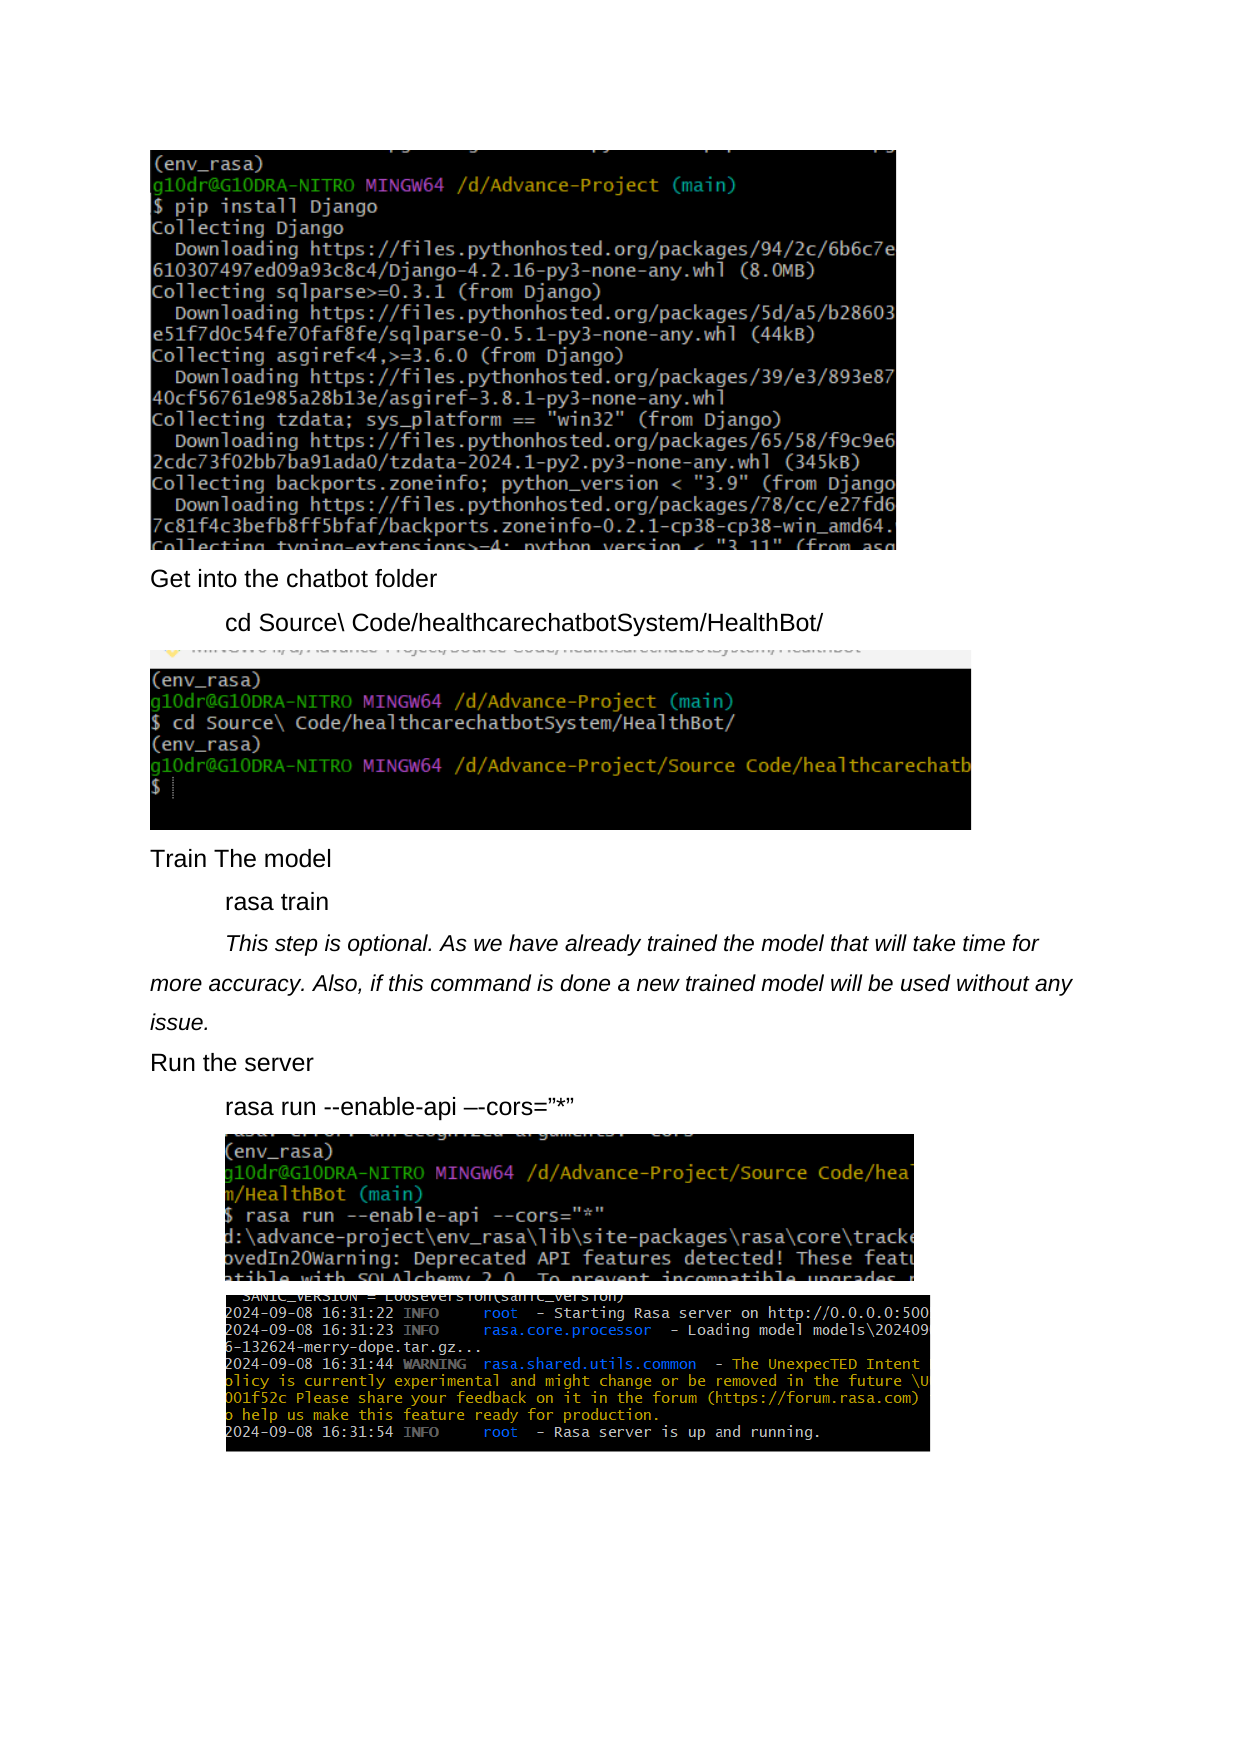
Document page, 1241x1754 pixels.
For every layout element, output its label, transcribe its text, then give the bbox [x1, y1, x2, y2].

picture [225, 1134, 914, 1281]
text rasa run --enable-api –-cors=”*” [150, 1092, 1090, 1120]
picture [150, 650, 972, 830]
text Run the server [150, 1048, 1090, 1077]
text rasa train [150, 887, 1090, 916]
text Train The model [150, 844, 1090, 872]
text cd Source\ Code/healthcarechatbotSystem/HealthBot/ [150, 607, 1090, 636]
picture [225, 1295, 931, 1457]
text Get into the chatbot folder [150, 564, 1090, 593]
picture [150, 150, 897, 550]
text This step is optional. As we have already trained the model that will take time for more accuracy. Also, if this command is done a new trained model will be used without any issue. [150, 930, 1090, 1035]
